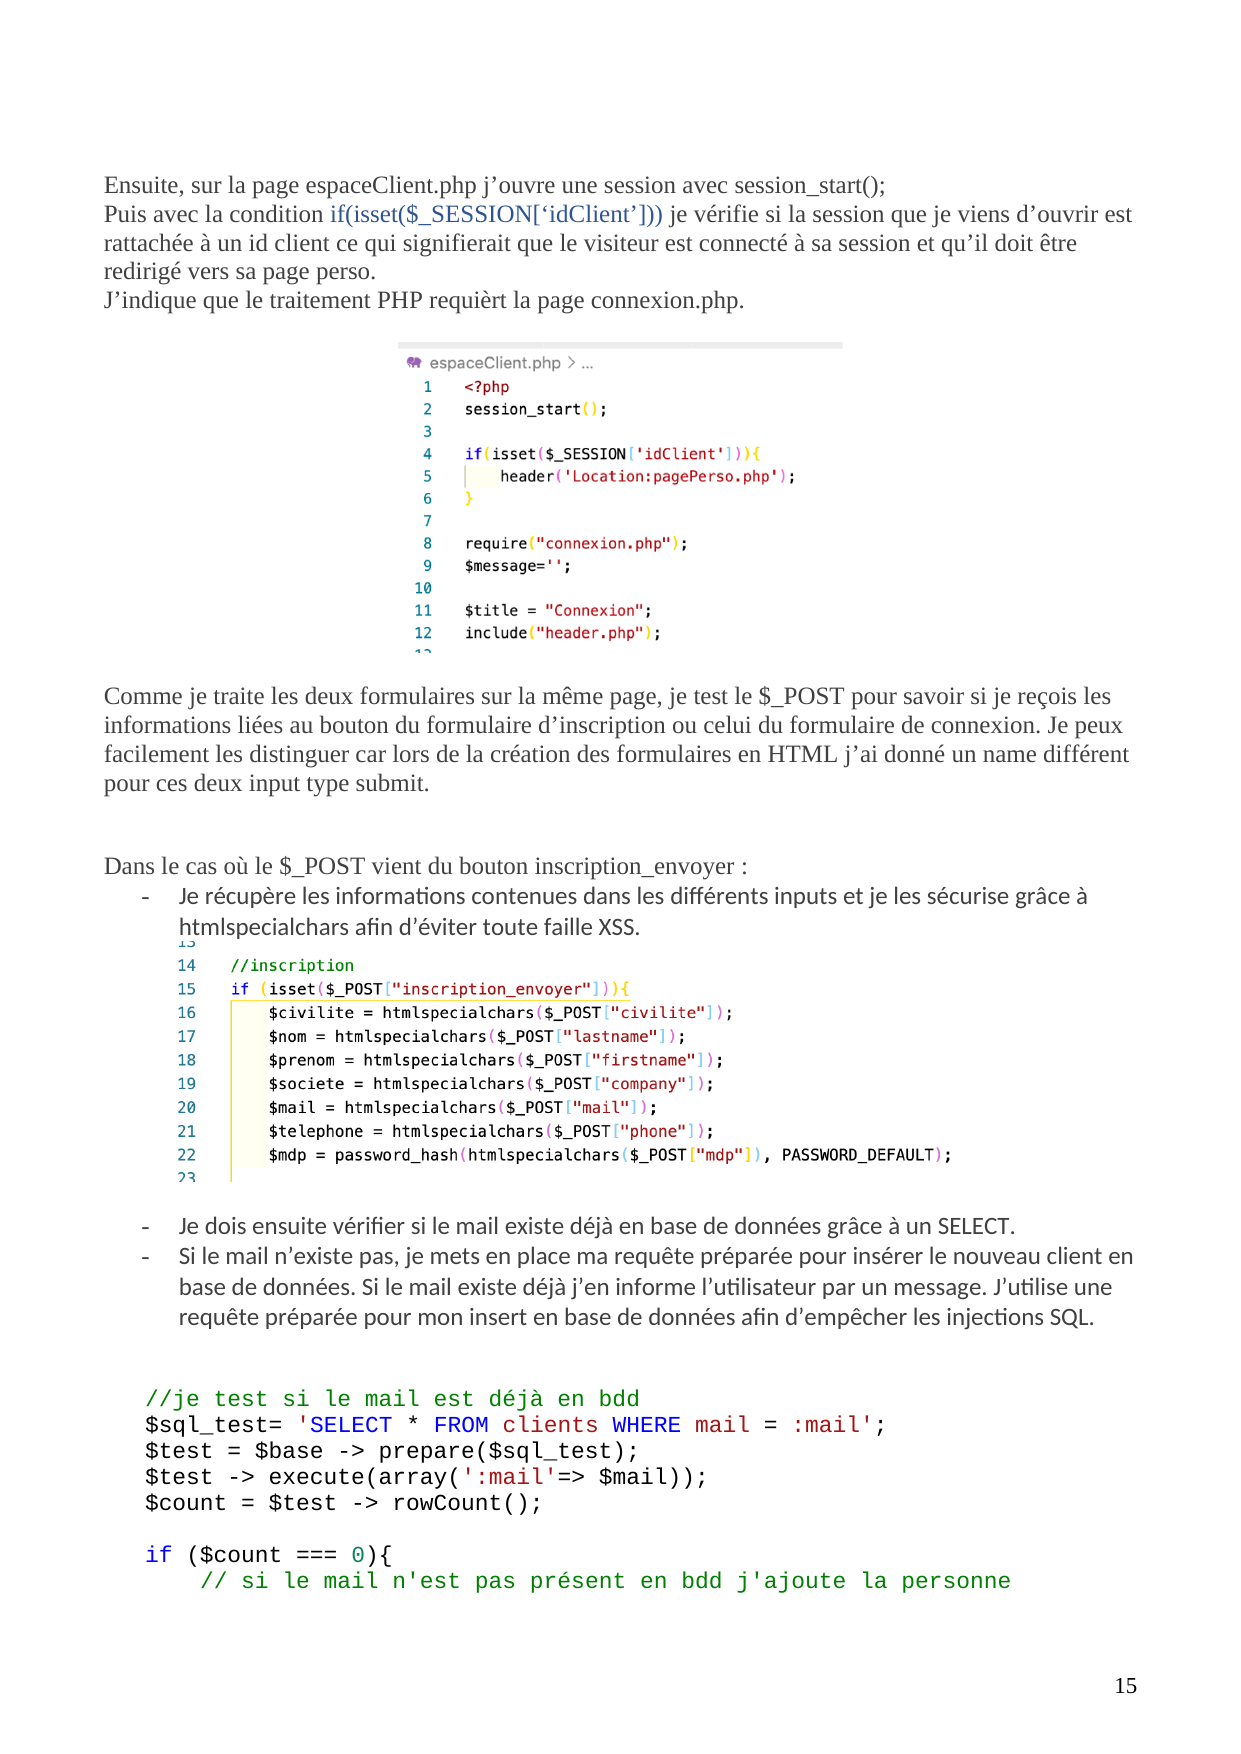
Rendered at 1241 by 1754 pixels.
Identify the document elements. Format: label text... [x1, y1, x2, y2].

list Je récupère les informations contenues dans les différents inputs et je les sécurise grâce à htmlspecialchars afin d’éviter toute faille XSS. [141, 880, 1137, 941]
list Si le mail n’existe pas, je mets en place ma requête préparée pour insérer le nouveau client en base de données. Si le mail existe déjà j’en informe l’utilisateur par un message. J’utilise une requête préparée pour mon insert en base de données afin d’empêcher les injections SQL. [141, 1241, 1137, 1332]
picture [159, 941, 965, 1182]
text J’indique que le traitement PHP requièrt la page connexion.php. [103, 285, 1137, 314]
text Comme je traite les deux formulaires sur la même page, je test le $_POST pour savoir si je reçois les informations liées au bouton du formulaire d’inscription ou celui du formulaire de connexion. Je peux facilement les distinguer car lors de la création des formulaires en HTML j’ai donné un name différent pour ces deux input type submit. [103, 681, 1137, 796]
text $count = $test -> rowCount(); [103, 1491, 1137, 1517]
list Je dois ensuite vérifier si le mail existe déjà en base de données grâce à un SELECT. [141, 1210, 1137, 1241]
text $sql_test= 'SELECT * FROM clients WHERE mail = :mail'; [103, 1413, 1137, 1439]
text // si le mail n'est pas présent en bdd j'ajoute la personne [103, 1569, 1137, 1595]
picture [397, 342, 843, 653]
text $test = $base -> prepare($sql_test); [103, 1439, 1137, 1465]
text $test -> execute(array(':mail'=> $mail)); [103, 1465, 1137, 1491]
text Ensuite, sur la page espaceClient.php j’ouvre une session avec session_start(); [103, 170, 1137, 199]
text //je test si le mail est déjà en bdd [103, 1387, 1137, 1413]
text if ($count === 0){ [103, 1543, 1137, 1569]
text Dans le cas où le $_POST vient du bouton inscription_envoyer : [103, 851, 1137, 880]
text Puis avec la condition if(isset($_SESSION[‘idClient’])) je vérifie si la session que je viens d’ouvrir est rattachée à un id client ce qui signifierait que le visiteur est connecté à sa session et qu’il doit être redirigé vers sa page perso. [103, 199, 1137, 285]
